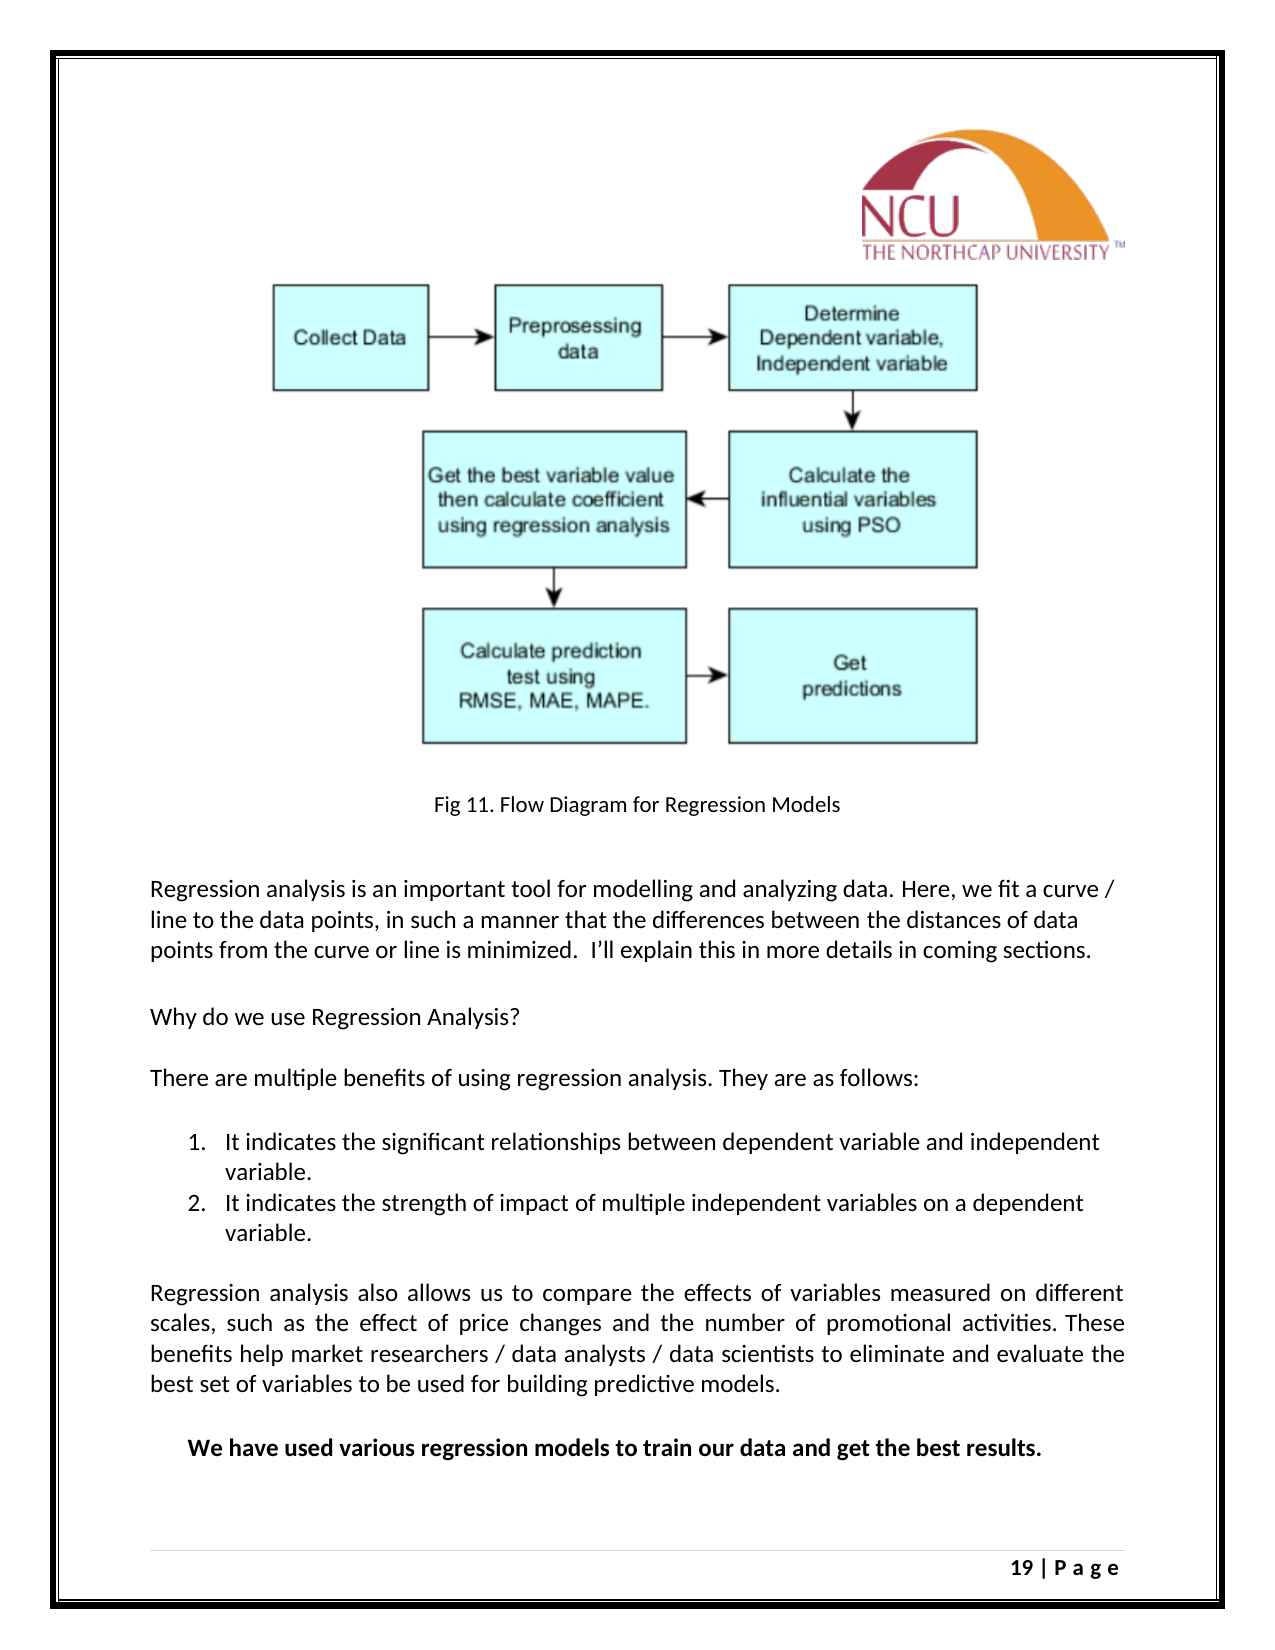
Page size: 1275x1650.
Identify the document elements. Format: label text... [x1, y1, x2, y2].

text Fig 11. Flow Diagram for Regression Models [150, 790, 1125, 818]
list We have used various regression models to train our data and get the best results. [187, 1432, 1125, 1462]
picture [271, 129, 1125, 765]
text There are multiple benefits of using regression analysis. They are as follows: [150, 1062, 1125, 1093]
subtitle Why do we use Regression Analysis? [150, 996, 1125, 1031]
list It indicates the strength of impact of multiple independent variables on a dependent variable. [187, 1187, 1125, 1248]
text Regression analysis also allows us to compare the effects of variables measured on different scales, such as the effect of price changes and the number of promotional activities. These benefits help market researchers / data analysts / data scientists to eliminate and evaluate the best set of variables to be used for building predictive models. [150, 1277, 1125, 1399]
list It indicates the significant relationships between dependent variable and independent variable. [187, 1126, 1125, 1187]
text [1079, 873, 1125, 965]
